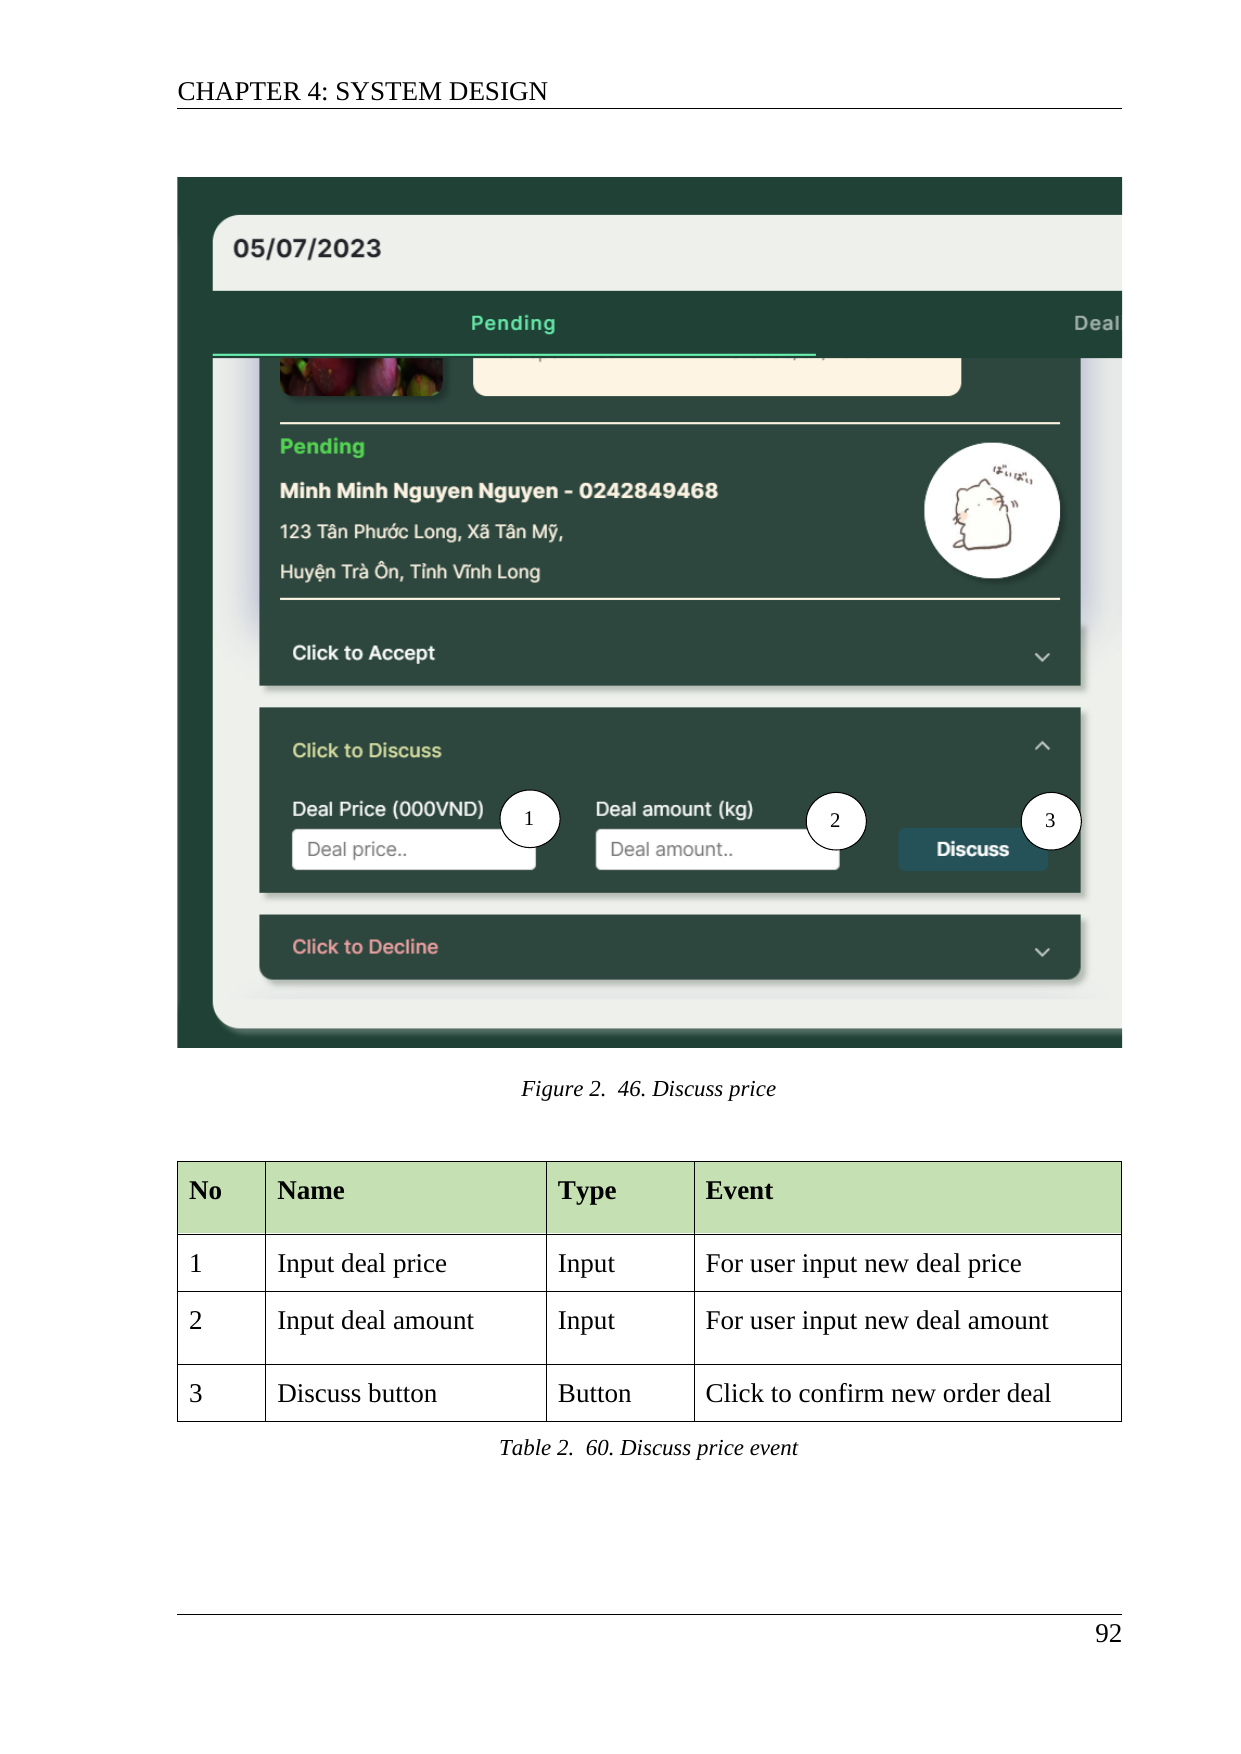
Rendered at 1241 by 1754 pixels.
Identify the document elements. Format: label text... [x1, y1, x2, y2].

table_header Type [547, 1162, 694, 1233]
table_cell 2 [178, 1292, 265, 1363]
table_cell 3 [178, 1365, 265, 1421]
picture [177, 177, 1123, 1048]
text Figure 2. 46. Discuss price [177, 1075, 1122, 1102]
table_cell For user input new deal amount [695, 1292, 1121, 1363]
table_header Event [695, 1162, 1121, 1233]
table_cell Click to confirm new order deal [695, 1365, 1121, 1421]
table_cell Button [547, 1365, 694, 1421]
table_cell 1 [178, 1235, 265, 1291]
table_cell Discuss button [266, 1365, 546, 1421]
table_header No [178, 1162, 265, 1233]
text Table 2. 60. Discuss price event [177, 1434, 1122, 1461]
table_cell Input [547, 1235, 694, 1291]
table_cell Input deal price [266, 1235, 546, 1291]
table_cell Input deal amount [266, 1292, 546, 1363]
table_cell Input [547, 1292, 694, 1363]
table_cell For user input new deal price [695, 1235, 1121, 1291]
table_header Name [266, 1162, 546, 1233]
